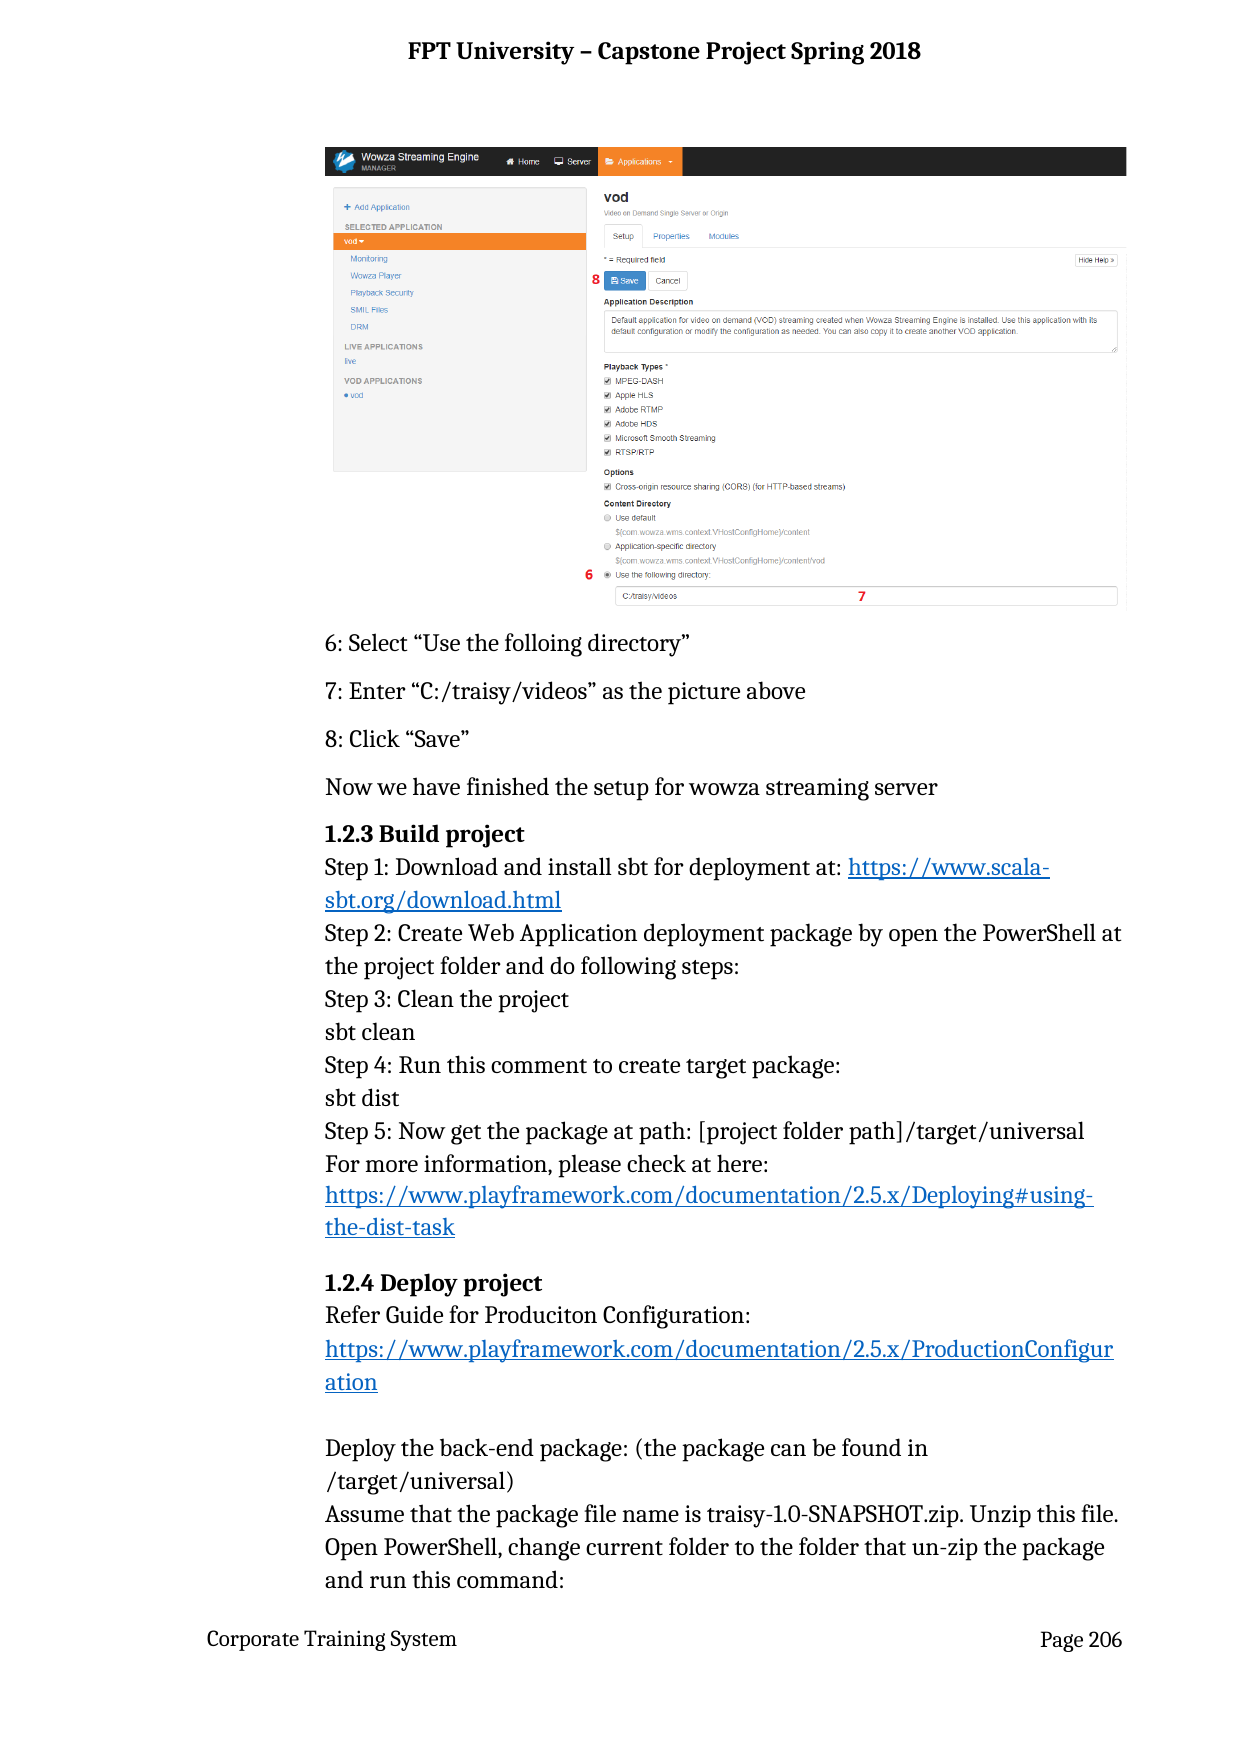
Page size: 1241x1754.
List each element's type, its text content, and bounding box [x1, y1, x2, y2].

text sbt dist [325, 1084, 1122, 1113]
text Refer Guide for Produciton Configuration: https://www.playframework.com/documentation/2.5.x/ProductionConfiguration [325, 1301, 1122, 1396]
text Assume that the package file name is traisy-1.0-SNAPSHOT.zip. Unzip this file. Open PowerShell, change current folder to the folder that un-zip the package and run this command: [325, 1499, 1122, 1594]
text 1.2.4 Deploy project [325, 1268, 1122, 1297]
text 1.2.3 Build project Step 1: Download and install sbt for deployment at: https://www.scala-sbt.org/download.html [325, 820, 1122, 915]
text Step 4: Run this comment to create target package: [325, 1051, 1122, 1080]
text 7: Enter “C:/traisy/videos” as the picture above [325, 677, 1122, 706]
text 8: Click “Save” [325, 725, 1122, 753]
text Now we have finished the setup for wowza streaming server [325, 772, 1122, 801]
text sbt clean [325, 1018, 1122, 1047]
text Step 2: Create Web Application deployment package by open the PowerShell at the project folder and do following steps: [325, 919, 1122, 981]
text Step 5: Now get the package at path: [project folder path]/target/universal [325, 1117, 1122, 1146]
text Deploy the back-end package: (the package can be found in /target/universal) [325, 1433, 1122, 1495]
text 6: Select “Use the folloing directory” [325, 629, 1122, 658]
text For more information, please check at here: https://www.playframework.com/documentation/2.5.x/Deploying#using-the-dist-task [325, 1150, 1122, 1241]
picture [325, 147, 1127, 611]
text Step 3: Clean the project [325, 985, 1122, 1014]
